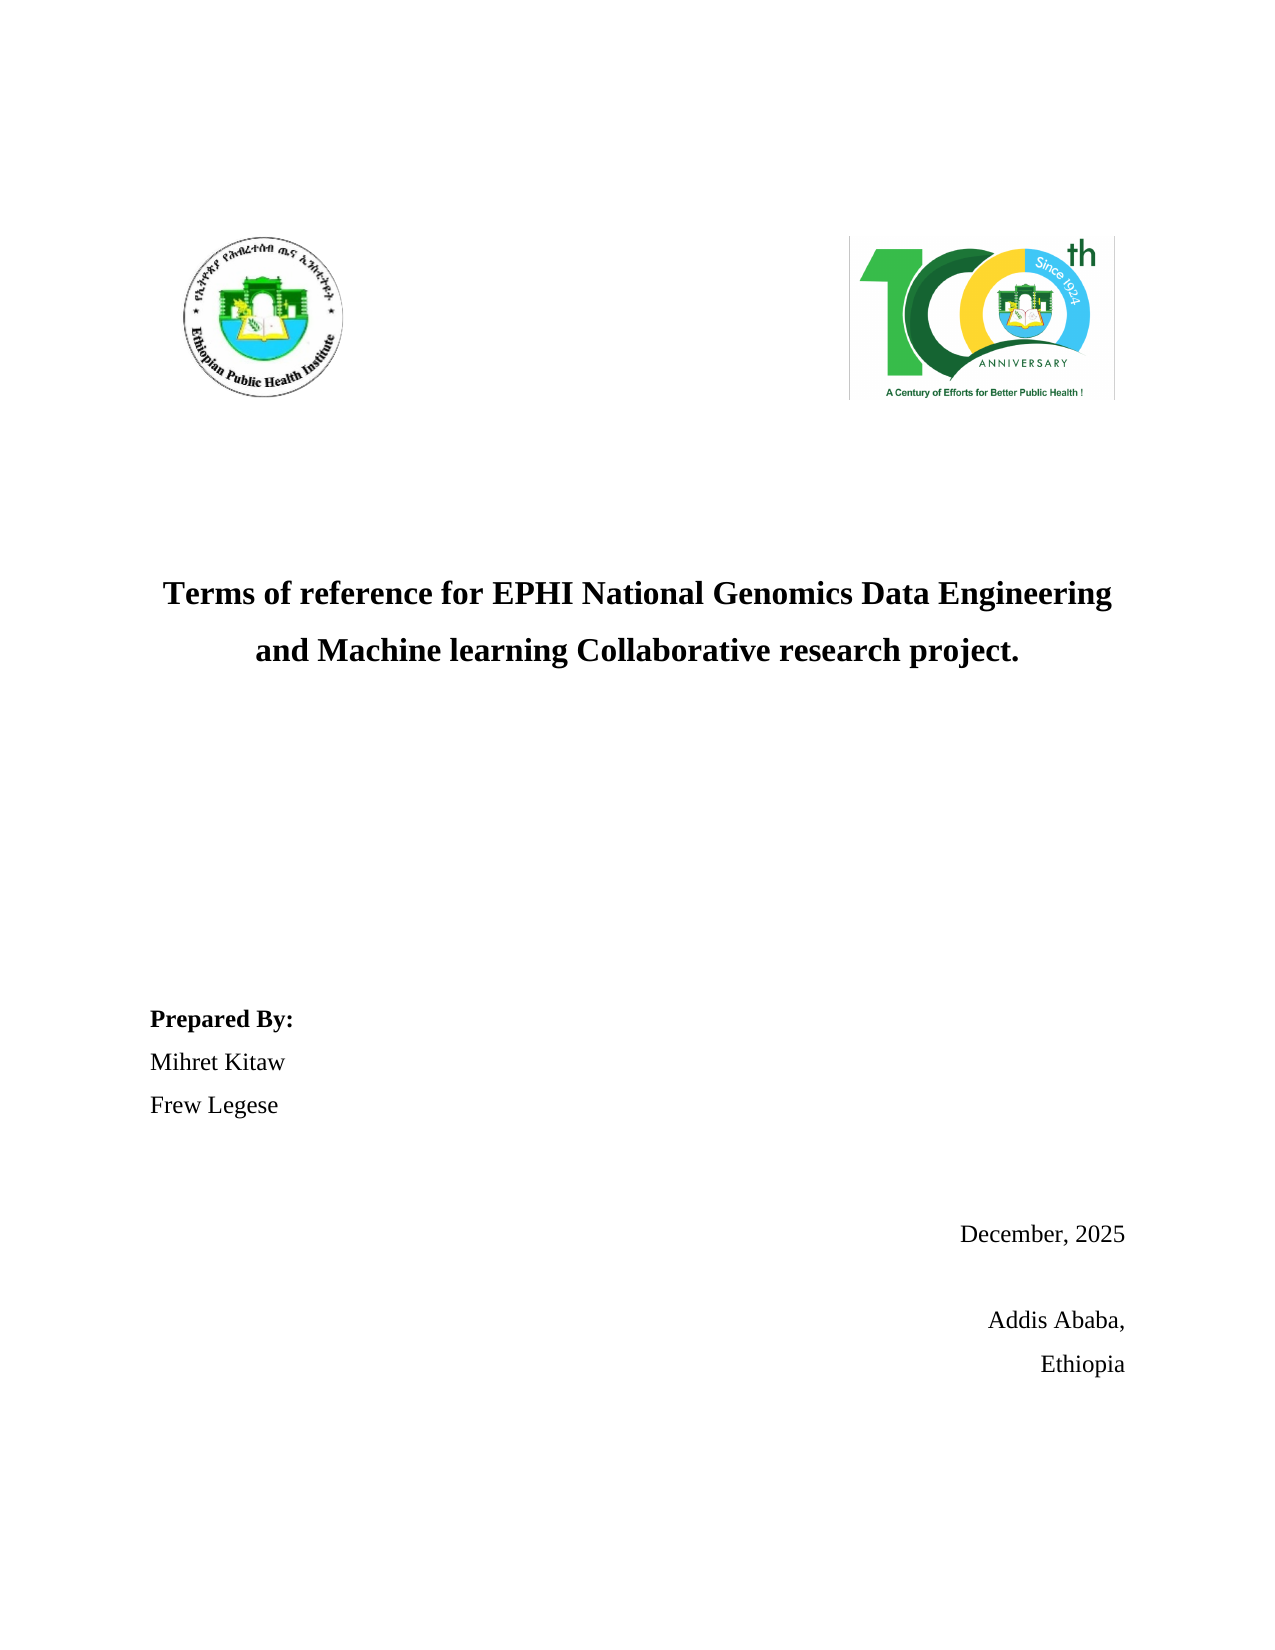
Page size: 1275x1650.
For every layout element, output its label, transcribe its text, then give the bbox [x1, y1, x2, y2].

text Mihret Kitaw [150, 1047, 1125, 1076]
picture [831, 236, 1122, 400]
picture [179, 236, 344, 400]
text Terms of reference for EPHI National Genomics Data Engineering and Machine learning Collaborative research project. [150, 573, 1125, 669]
text December, 2025 [150, 1219, 1125, 1248]
text Frew Legese [150, 1090, 1125, 1119]
text Addis Ababa, [150, 1306, 1125, 1334]
text Prepared By: [150, 1004, 1125, 1032]
text Ethiopia [150, 1349, 1125, 1377]
